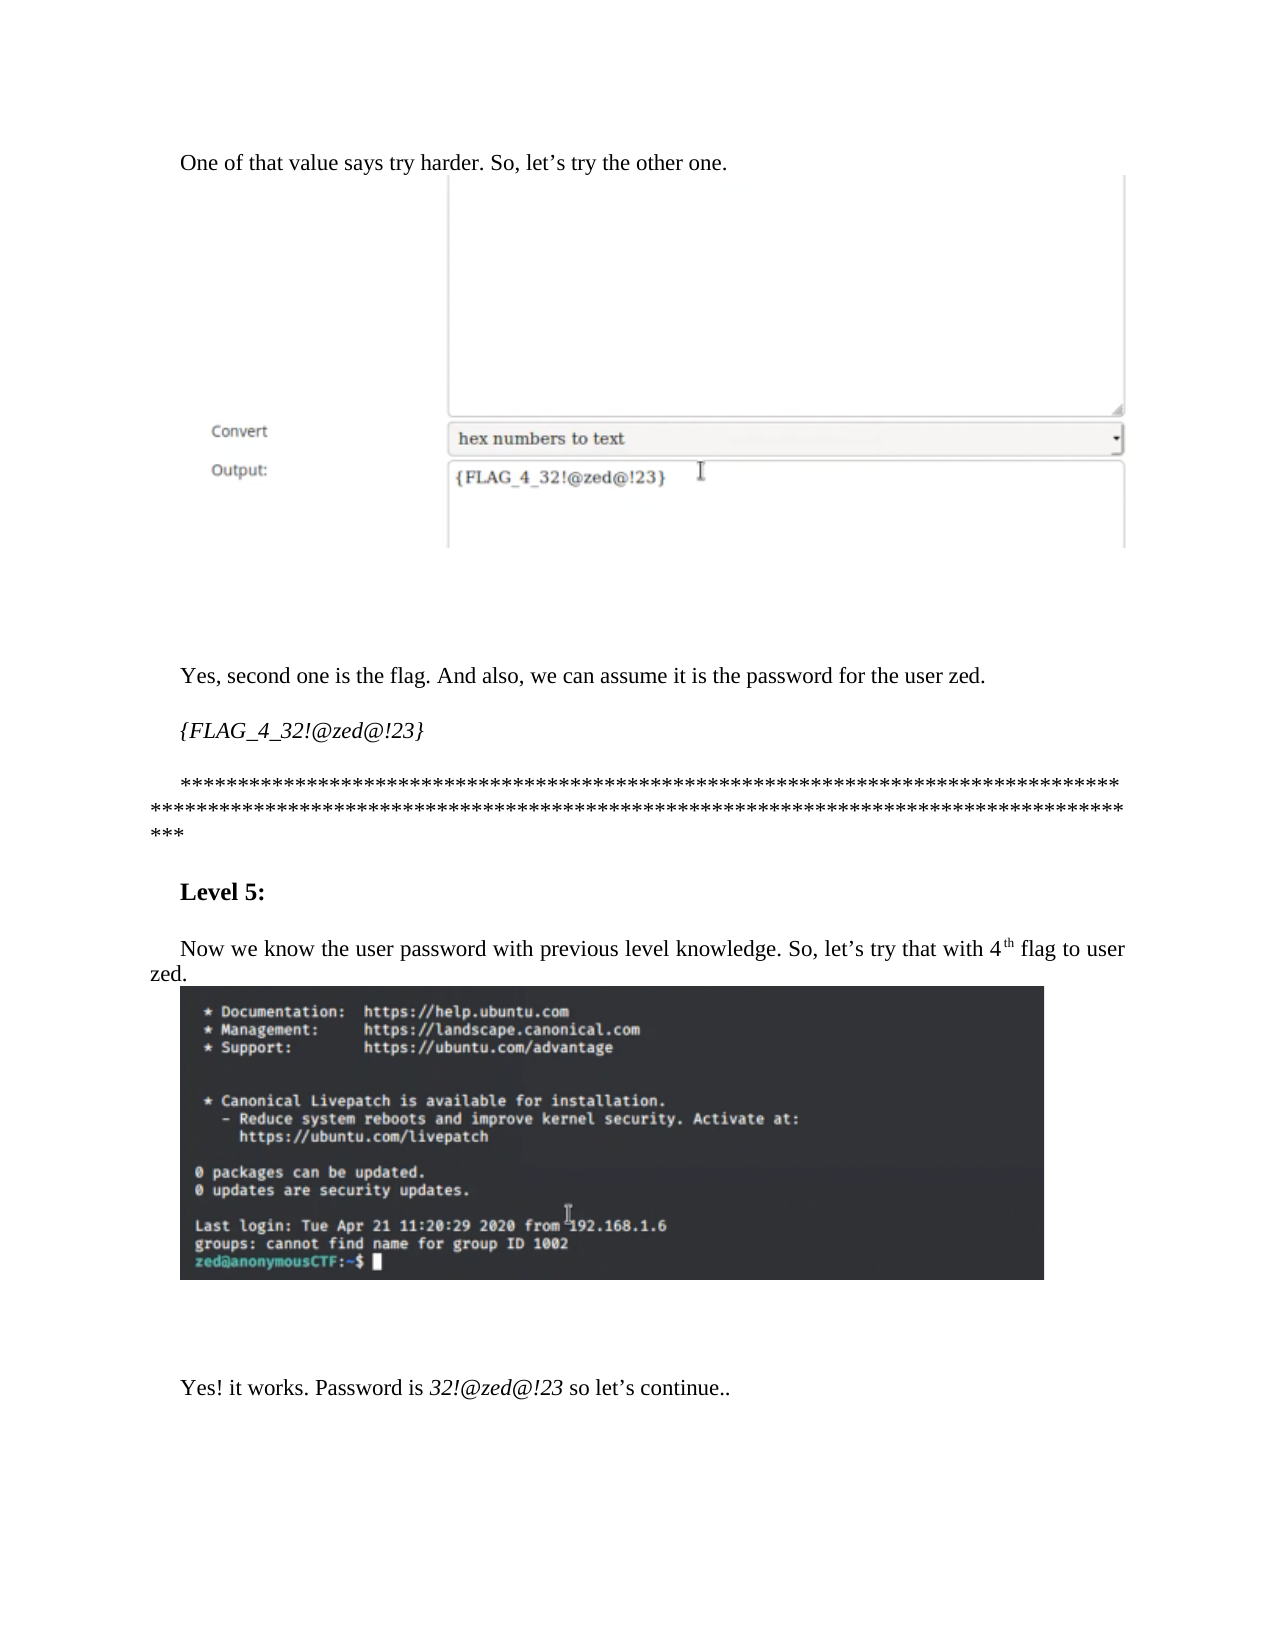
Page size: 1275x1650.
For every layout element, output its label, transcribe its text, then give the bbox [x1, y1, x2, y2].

text Level 5: [150, 879, 1125, 906]
picture [180, 175, 1155, 548]
text Now we know the user password with previous level knowledge. So, let’s try that with 4th flag to user zed. [150, 936, 1125, 986]
text Yes! it works. Password is 32!@zed@!23 so let’s continue.. [150, 1376, 1125, 1401]
text ************************************************************************************************************************************************************************** [150, 773, 1125, 849]
picture [180, 986, 1045, 1280]
text One of that value says try harder. So, let’s try the other one. [150, 150, 1125, 175]
text Yes, second one is the flag. And also, we can assume it is the password for the user zed. [150, 663, 1125, 688]
text {FLAG_4_32!@zed@!23} [150, 718, 1125, 743]
